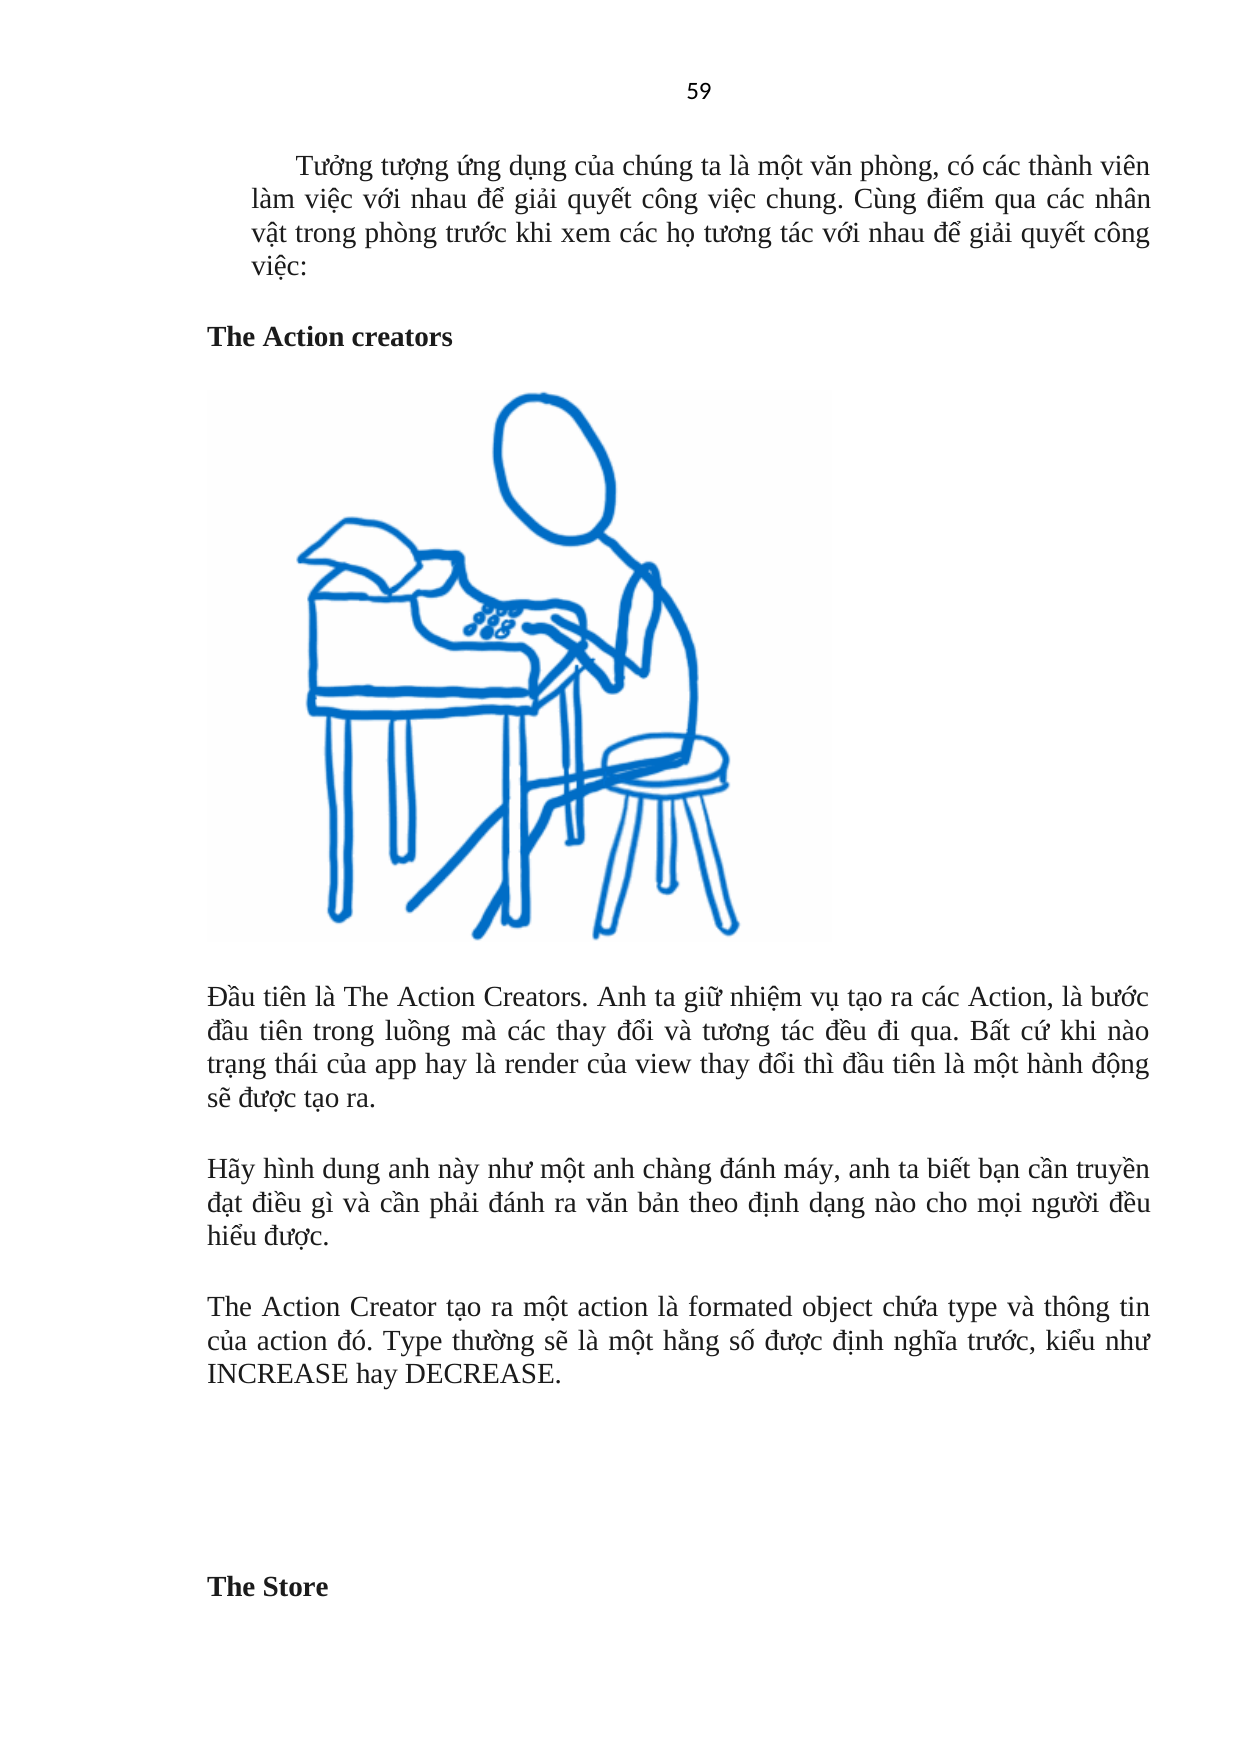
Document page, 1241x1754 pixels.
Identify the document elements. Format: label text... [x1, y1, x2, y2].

text The Action Creator tạo ra một action là formated object chứa type và thông tin của action đó. Type thường sẽ là một hằng số được định nghĩa trước, kiểu như INCREASE hay DECREASE. [207, 1289, 1152, 1390]
text Tưởng tượng ứng dụng của chúng ta là một văn phòng, có các thành viên làm việc với nhau để giải quyết công việc chung. Cùng điểm qua các nhân vật trong phòng trước khi xem các họ tương tác với nhau để giải quyết công việc: [207, 148, 1152, 282]
text Đầu tiên là The Action Creators. Anh ta giữ nhiệm vụ tạo ra các Action, là bước đầu tiên trong luồng mà các thay đổi và tương tác đều đi qua. Bất cứ khi nào trạng thái của app hay là render của view thay đổi thì đầu tiên là một hành động sẽ được tạo ra. [207, 979, 1152, 1114]
text Hãy hình dung anh này như một anh chàng đánh máy, anh ta biết bạn cần truyền đạt điều gì và cần phải đánh ra văn bản theo định dạng nào cho mọi người đều hiểu được. [207, 1151, 1152, 1252]
picture [206, 390, 832, 942]
text The Store [207, 1569, 1152, 1603]
text The Action creators [207, 319, 1152, 353]
